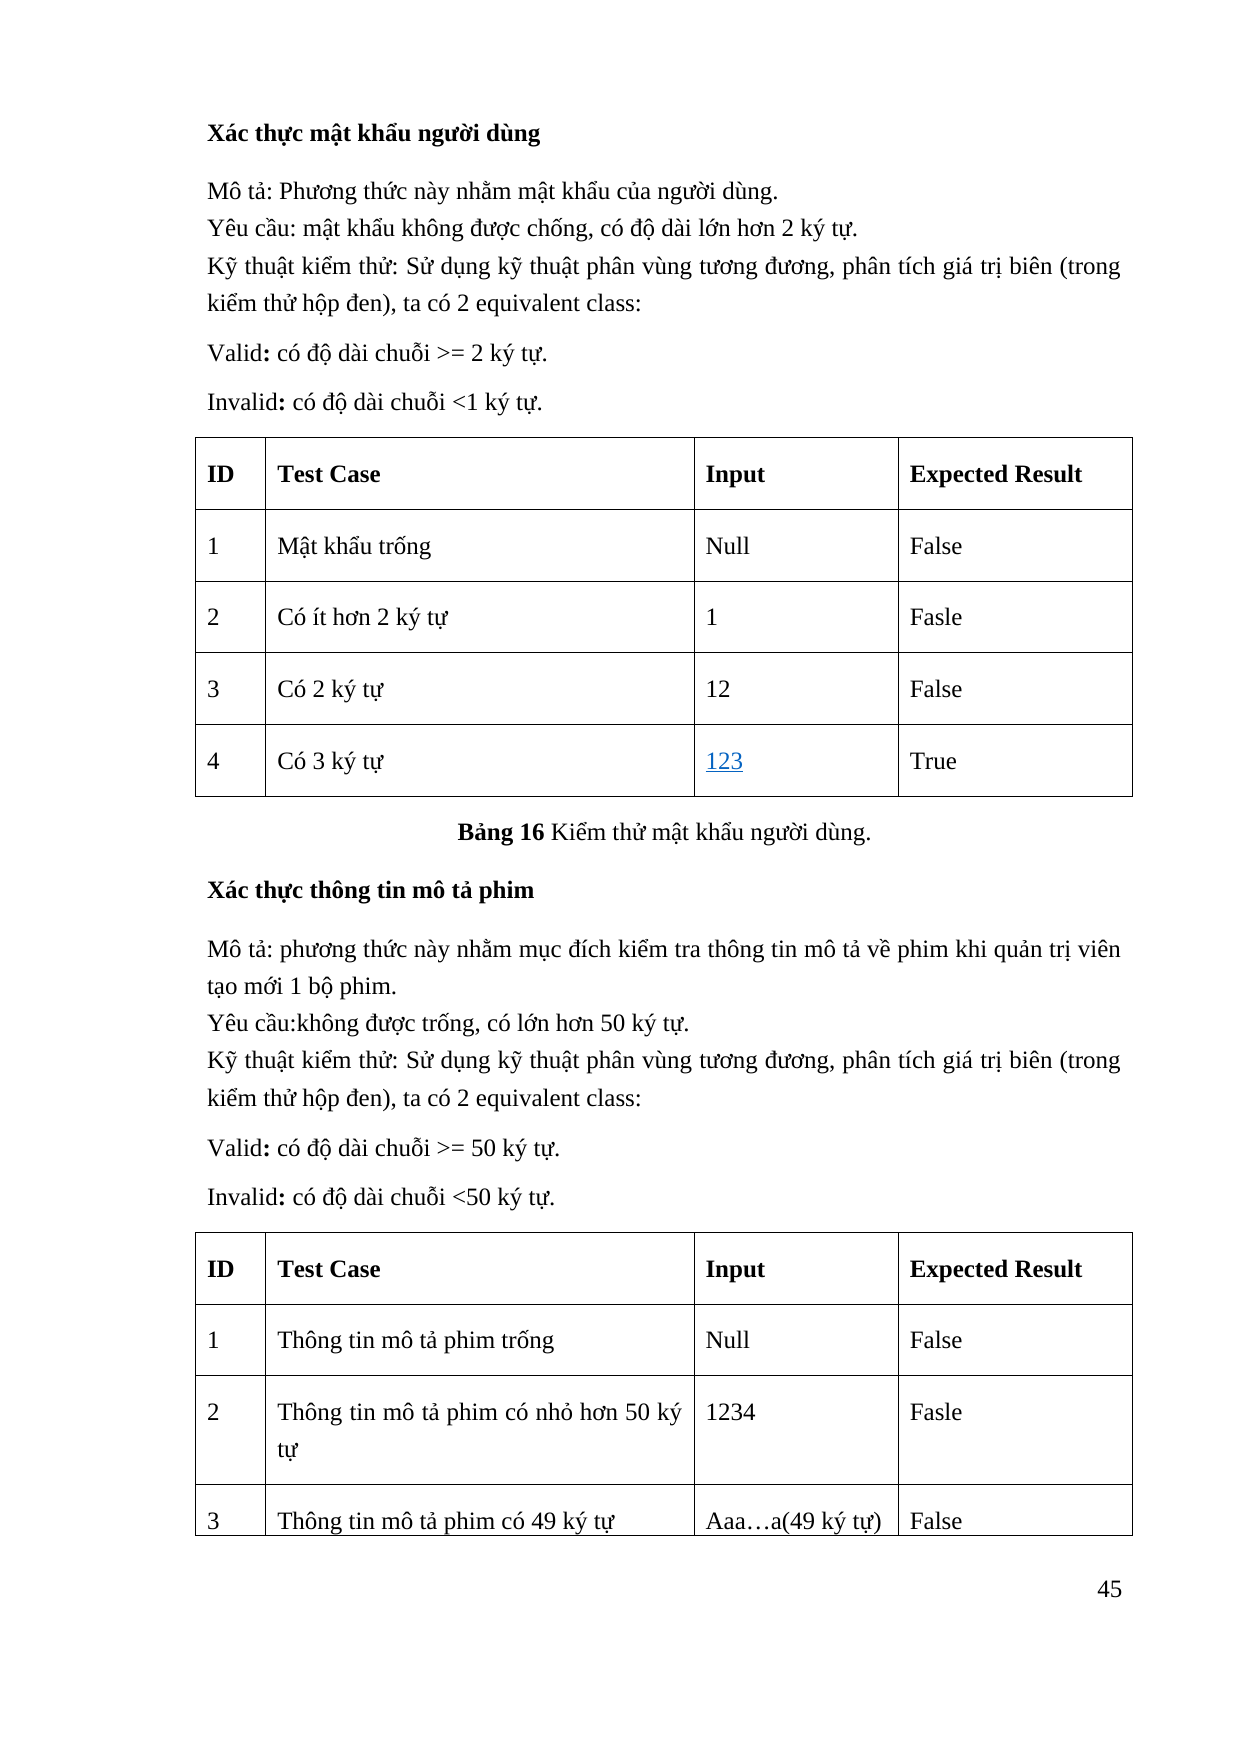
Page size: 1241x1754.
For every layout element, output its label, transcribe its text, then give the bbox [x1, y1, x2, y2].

text Valid: có độ dài chuỗi >= 50 ký tự. [207, 1133, 1122, 1161]
list Yêu cầu: mật khẩu không được chống, có độ dài lớn hơn 2 ký tự. [207, 213, 1122, 242]
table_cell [266, 1485, 694, 1535]
list Kỹ thuật kiểm thử: Sử dụng kỹ thuật phân vùng tương đương, phân tích giá trị biên (trong kiểm thử hộp đen), ta có 2 equivalent class: [207, 1046, 1122, 1112]
table_cell 4 [196, 725, 265, 796]
text Xác thực thông tin mô tả phim [207, 876, 1122, 904]
table_cell 3 [196, 1485, 265, 1535]
text Valid: có độ dài chuỗi >= 2 ký tự. [207, 338, 1122, 367]
table_cell 1234 [695, 1376, 898, 1484]
table_cell Có 2 ký tự [266, 653, 694, 724]
table_cell Null [695, 1305, 898, 1375]
table_header ID [196, 1233, 265, 1304]
table_cell Có ít hơn 2 ký tự [266, 582, 694, 652]
table_cell Null [695, 510, 898, 581]
table_cell Thông tin mô tả phim trống [266, 1305, 694, 1375]
list Kỹ thuật kiểm thử: Sử dụng kỹ thuật phân vùng tương đương, phân tích giá trị biên (trong kiểm thử hộp đen), ta có 2 equivalent class: [207, 251, 1122, 317]
table_cell False [899, 1305, 1132, 1375]
list Mô tả: phương thức này nhằm mục đích kiểm tra thông tin mô tả về phim khi quản trị viên tạo mới 1 bộ phim. [207, 934, 1122, 1000]
text Bảng 16 Kiểm thử mật khẩu người dùng. [207, 817, 1122, 846]
table_cell False [899, 653, 1132, 724]
table_cell Mật khẩu trống [266, 510, 694, 581]
table_cell True [899, 725, 1132, 796]
table_cell 123 [695, 725, 898, 796]
table_cell Fasle [899, 1376, 1132, 1484]
table_cell False [899, 510, 1132, 581]
table_header Expected Result [899, 438, 1132, 509]
list Yêu cầu:không được trống, có lớn hơn 50 ký tự. [207, 1008, 1122, 1037]
table_cell Có 3 ký tự [266, 725, 694, 796]
table_cell Fasle [899, 582, 1132, 652]
table_header Input [695, 1233, 898, 1304]
text Invalid: có độ dài chuỗi <1 ký tự. [207, 387, 1122, 416]
table_cell 2 [196, 1376, 265, 1484]
table_cell 1 [196, 510, 265, 581]
table_cell 1 [695, 582, 898, 652]
table_header Expected Result [899, 1233, 1132, 1304]
table_cell 2 [196, 582, 265, 652]
table_cell 1 [196, 1305, 265, 1375]
table_cell False [899, 1485, 1132, 1535]
table_cell 12 [695, 653, 898, 724]
text Invalid: có độ dài chuỗi <50 ký tự. [207, 1182, 1122, 1211]
table_cell Aaa…a(49 ký tự) [695, 1485, 898, 1535]
table_cell 3 [196, 653, 265, 724]
table_cell Thông tin mô tả phim có nhỏ hơn 50 ký tự [266, 1376, 694, 1484]
table_header Test Case [266, 1233, 694, 1304]
table_header Test Case [266, 438, 694, 509]
text Xác thực mật khẩu người dùng [207, 118, 1122, 147]
list Mô tả: Phương thức này nhằm mật khẩu của người dùng. [207, 176, 1122, 205]
table_header Input [695, 438, 898, 509]
table_header ID [196, 438, 265, 509]
